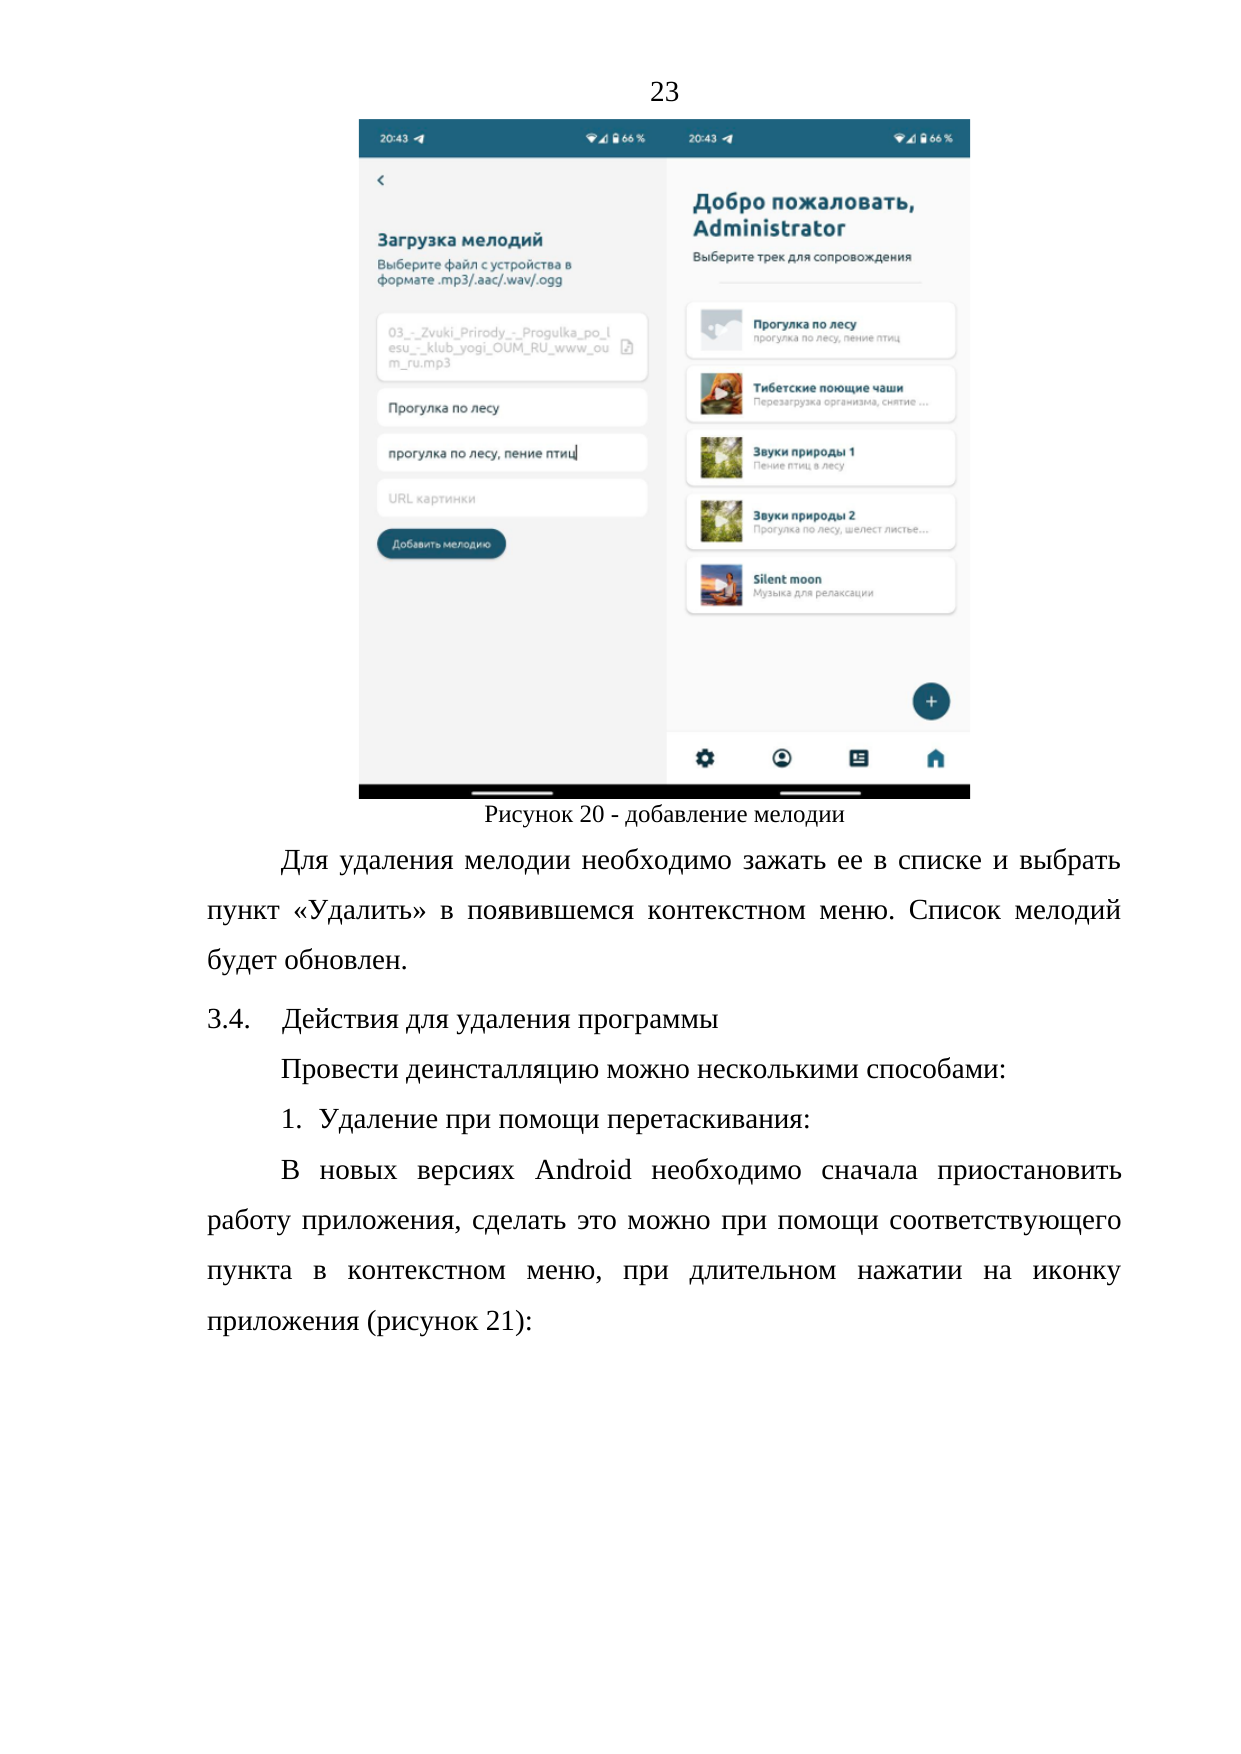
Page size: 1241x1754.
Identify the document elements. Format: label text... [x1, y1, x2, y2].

list В новых версиях Android необходимо сначала приостановить работу приложения, сделать это можно при помощи соответствующего пункта в контекстном меню, при длительном нажатии на иконку приложения (рисунок 21): [207, 1152, 1122, 1336]
text Провести деинсталляцию можно несколькими способами: [207, 1051, 1122, 1085]
picture [358, 118, 971, 799]
text Для удаления мелодии необходимо зажать ее в списке и выбрать пункт «Удалить» в появившемся контекстном меню. Список мелодий будет обновлен. [207, 842, 1122, 976]
subtitle Действия для удаления программы [207, 1001, 1122, 1034]
text Рисунок 20 - добавление мелодии [207, 799, 1122, 827]
list Удаление при помощи перетаскивания: [281, 1102, 1122, 1135]
